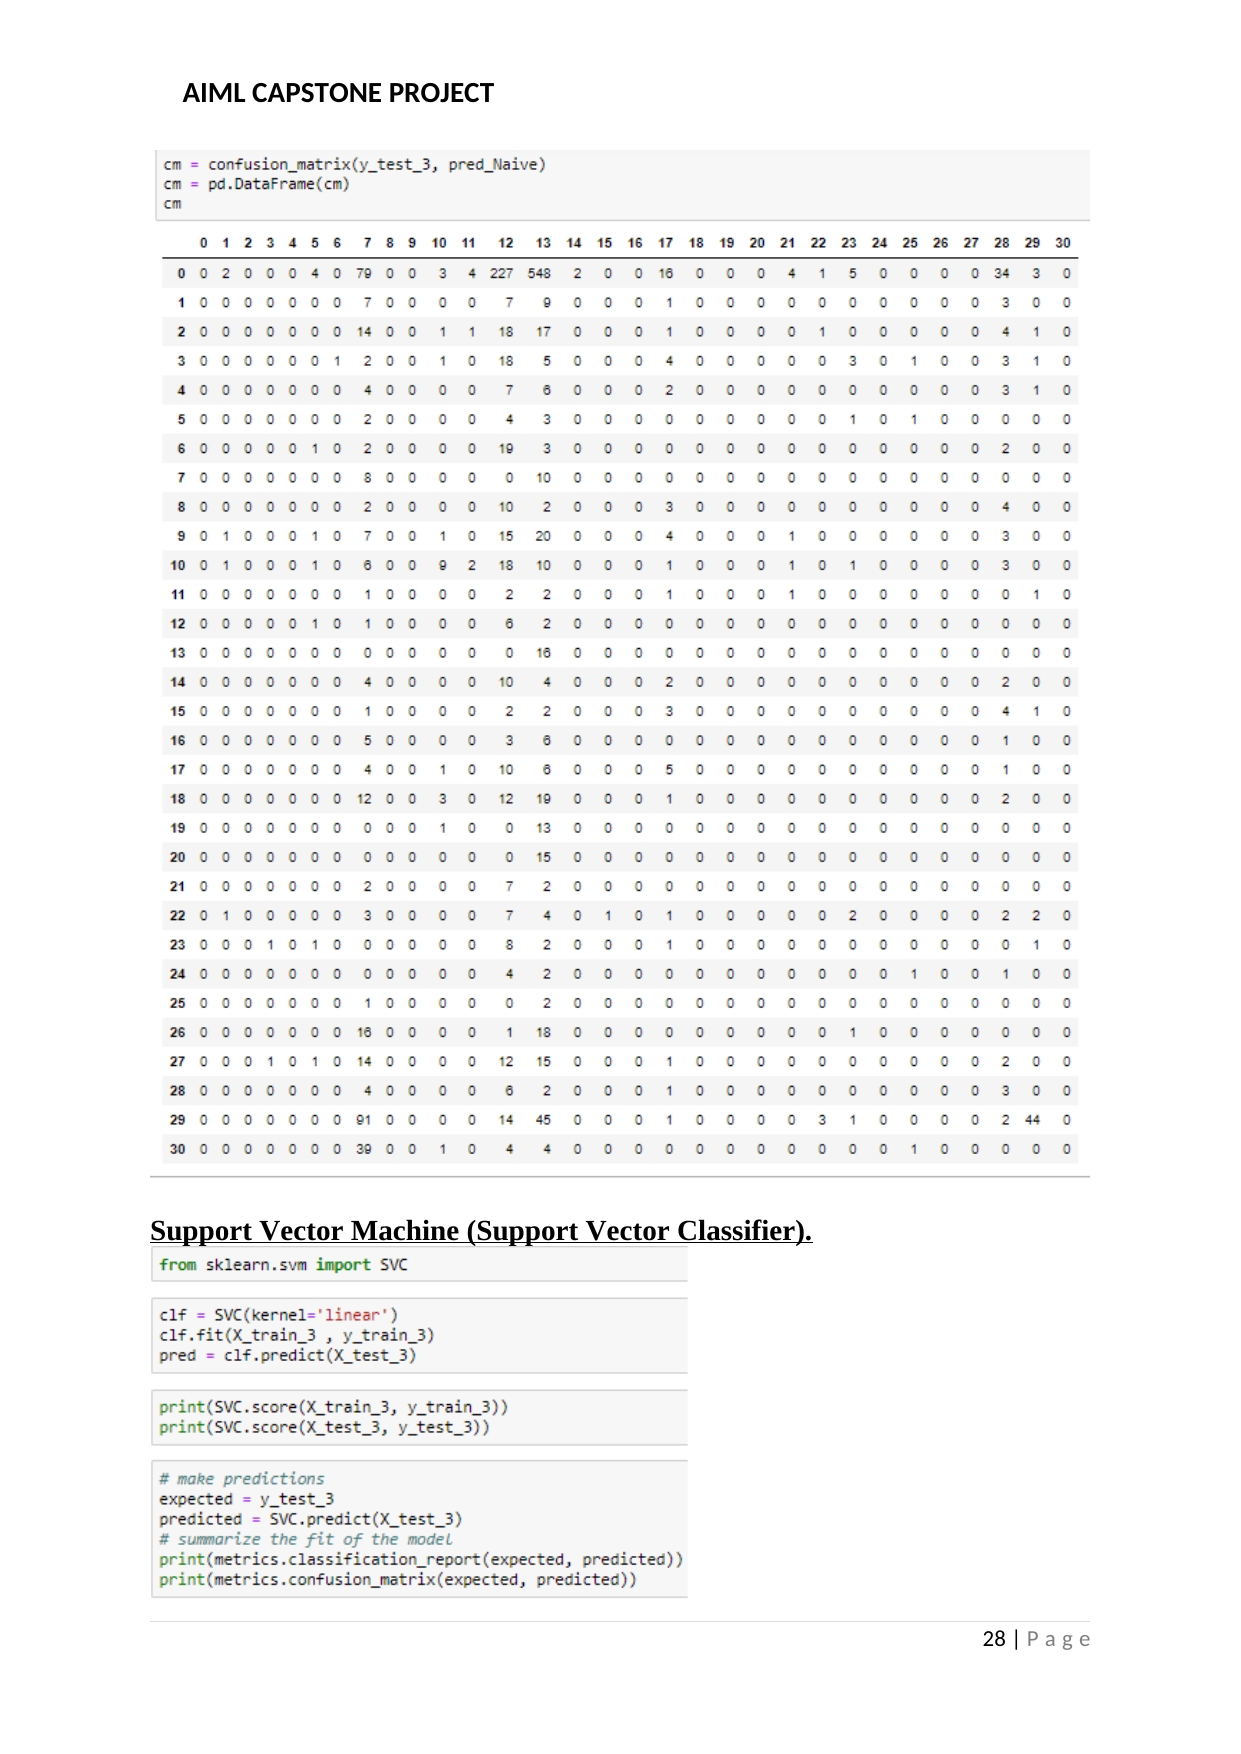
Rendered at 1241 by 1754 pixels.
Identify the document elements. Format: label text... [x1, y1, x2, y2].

text Support Vector Machine (Support Vector Classifier). [150, 1213, 1090, 1246]
picture [150, 150, 1091, 1179]
picture [150, 1246, 688, 1601]
